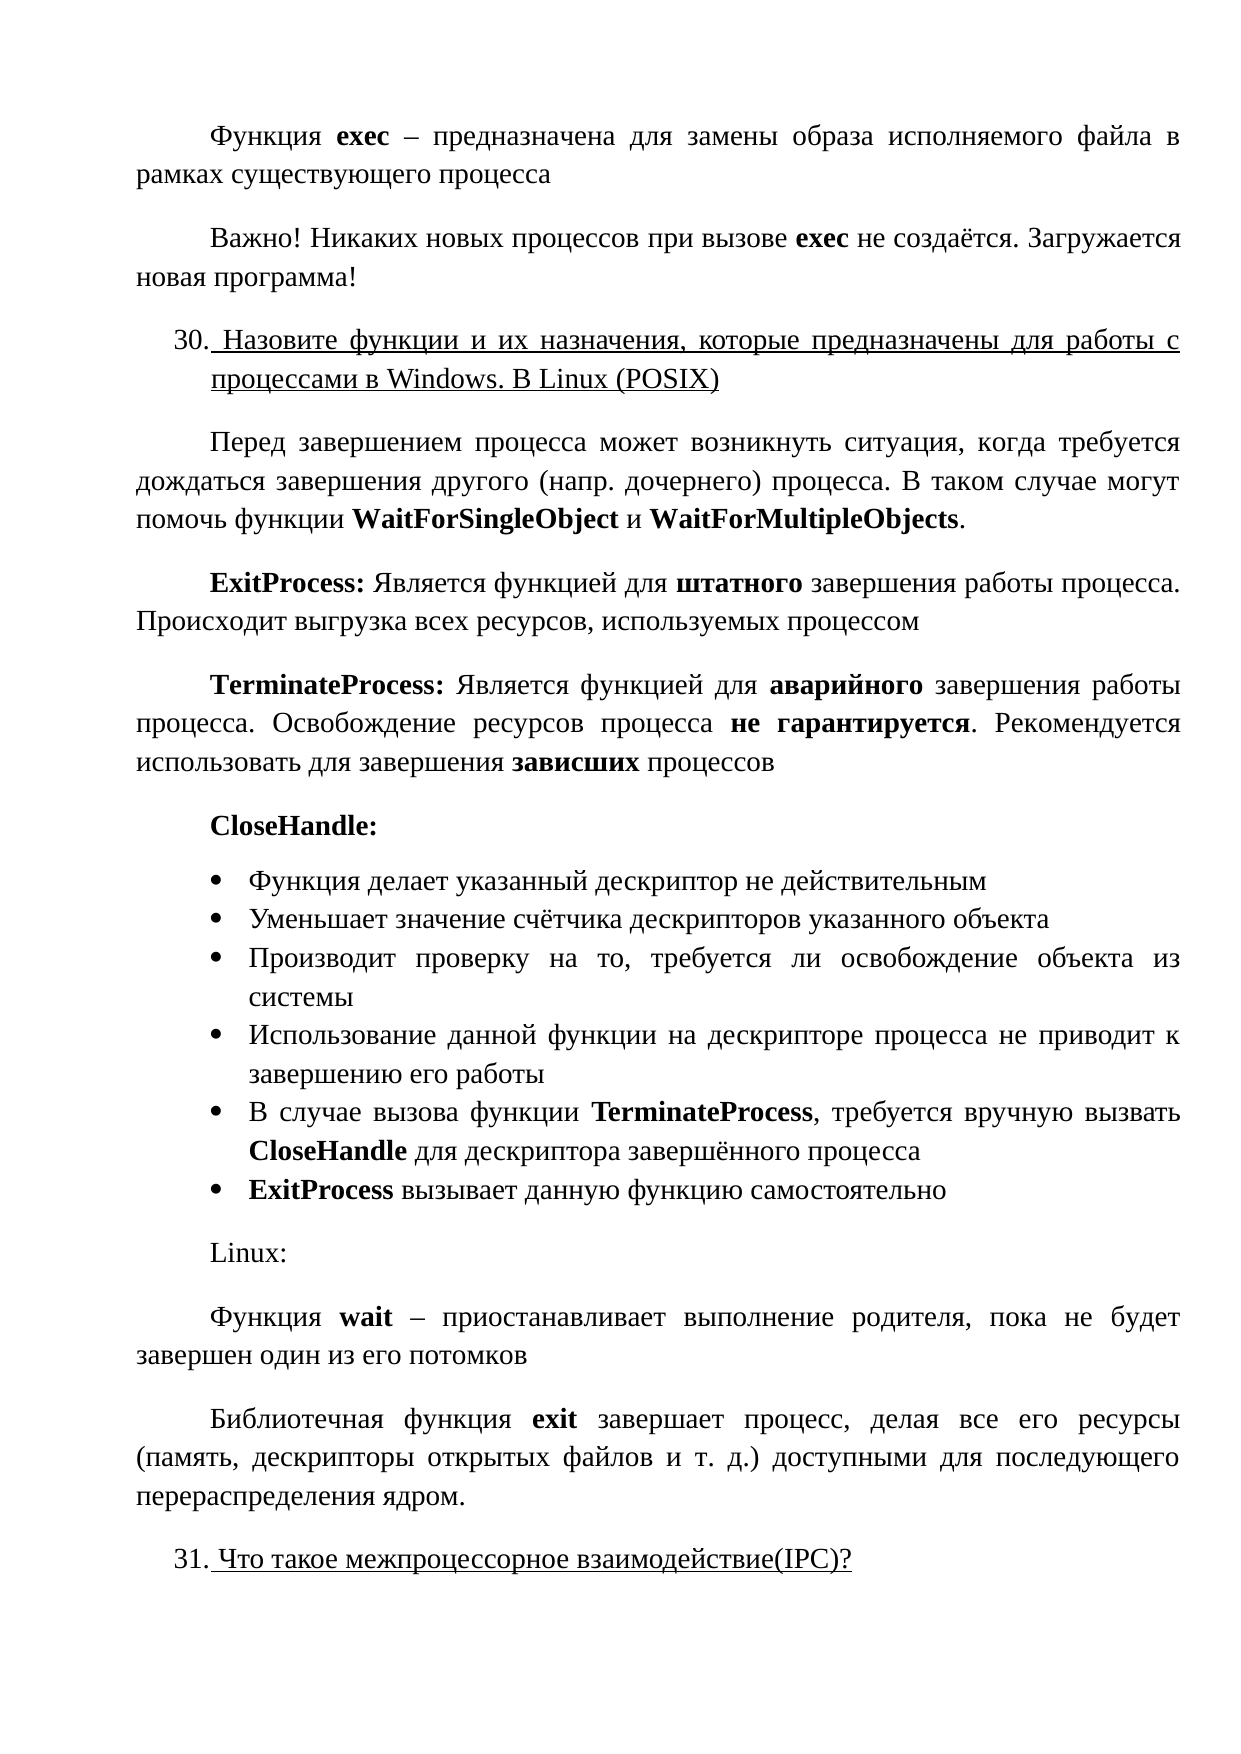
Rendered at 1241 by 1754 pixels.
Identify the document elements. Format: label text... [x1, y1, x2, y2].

list ExitProcess вызывает данную функцию самостоятельно [211, 1172, 1181, 1205]
text Перед завершением процесса может возникнуть ситуация, когда требуется дождаться завершения другого (напр. дочернего) процесса. В таком случае могут помочь функции WaitForSingleObject и WaitForMultipleObjects. [136, 424, 1181, 535]
text TerminateProcess: Является функцией для аварийного завершения работы процесса. Освобождение ресурсов процесса не гарантируется. Рекомендуется использовать для завершения зависших процессов [136, 667, 1181, 778]
text Функция exec – предназначена для замены образа исполняемого файла в рамках существующего процесса [136, 118, 1181, 190]
list Назовите функции и их назначения, которые предназначены для работы с процессами в Windows. В Linux (POSIX) [173, 322, 1181, 394]
list Уменьшает значение счётчика дескрипторов указанного объекта [211, 902, 1181, 935]
list Что такое межпроцессорное взаимодействие(IPC)? [173, 1542, 1181, 1575]
list Использование данной функции на дескрипторе процесса не приводит к завершению его работы [211, 1017, 1181, 1089]
list Функция делает указанный дескриптор не действительным [211, 863, 1181, 897]
text Linux: [136, 1235, 1181, 1269]
text ExitProcess: Является функцией для штатного завершения работы процесса. Происходит выгрузка всех ресурсов, используемых процессом [136, 565, 1181, 637]
text CloseHandle: [136, 808, 1181, 841]
text Функция wait – приостанавливает выполнение родителя, пока не будет завершен один из его потомков [136, 1299, 1181, 1371]
text Важно! Никаких новых процессов при вызове exec не создаётся. Загружается новая программа! [136, 220, 1181, 292]
text Библиотечная функция exit завершает процесс, делая все его ресурсы (память, дескрипторы открытых файлов и т. д.) доступными для последующего перераспределения ядром. [136, 1401, 1181, 1512]
list Производит проверку на то, требуется ли освобождение объекта из системы [211, 940, 1181, 1012]
list В случае вызова функции TerminateProcess, требуется вручную вызвать CloseHandle для дескриптора завершённого процесса [211, 1094, 1181, 1167]
